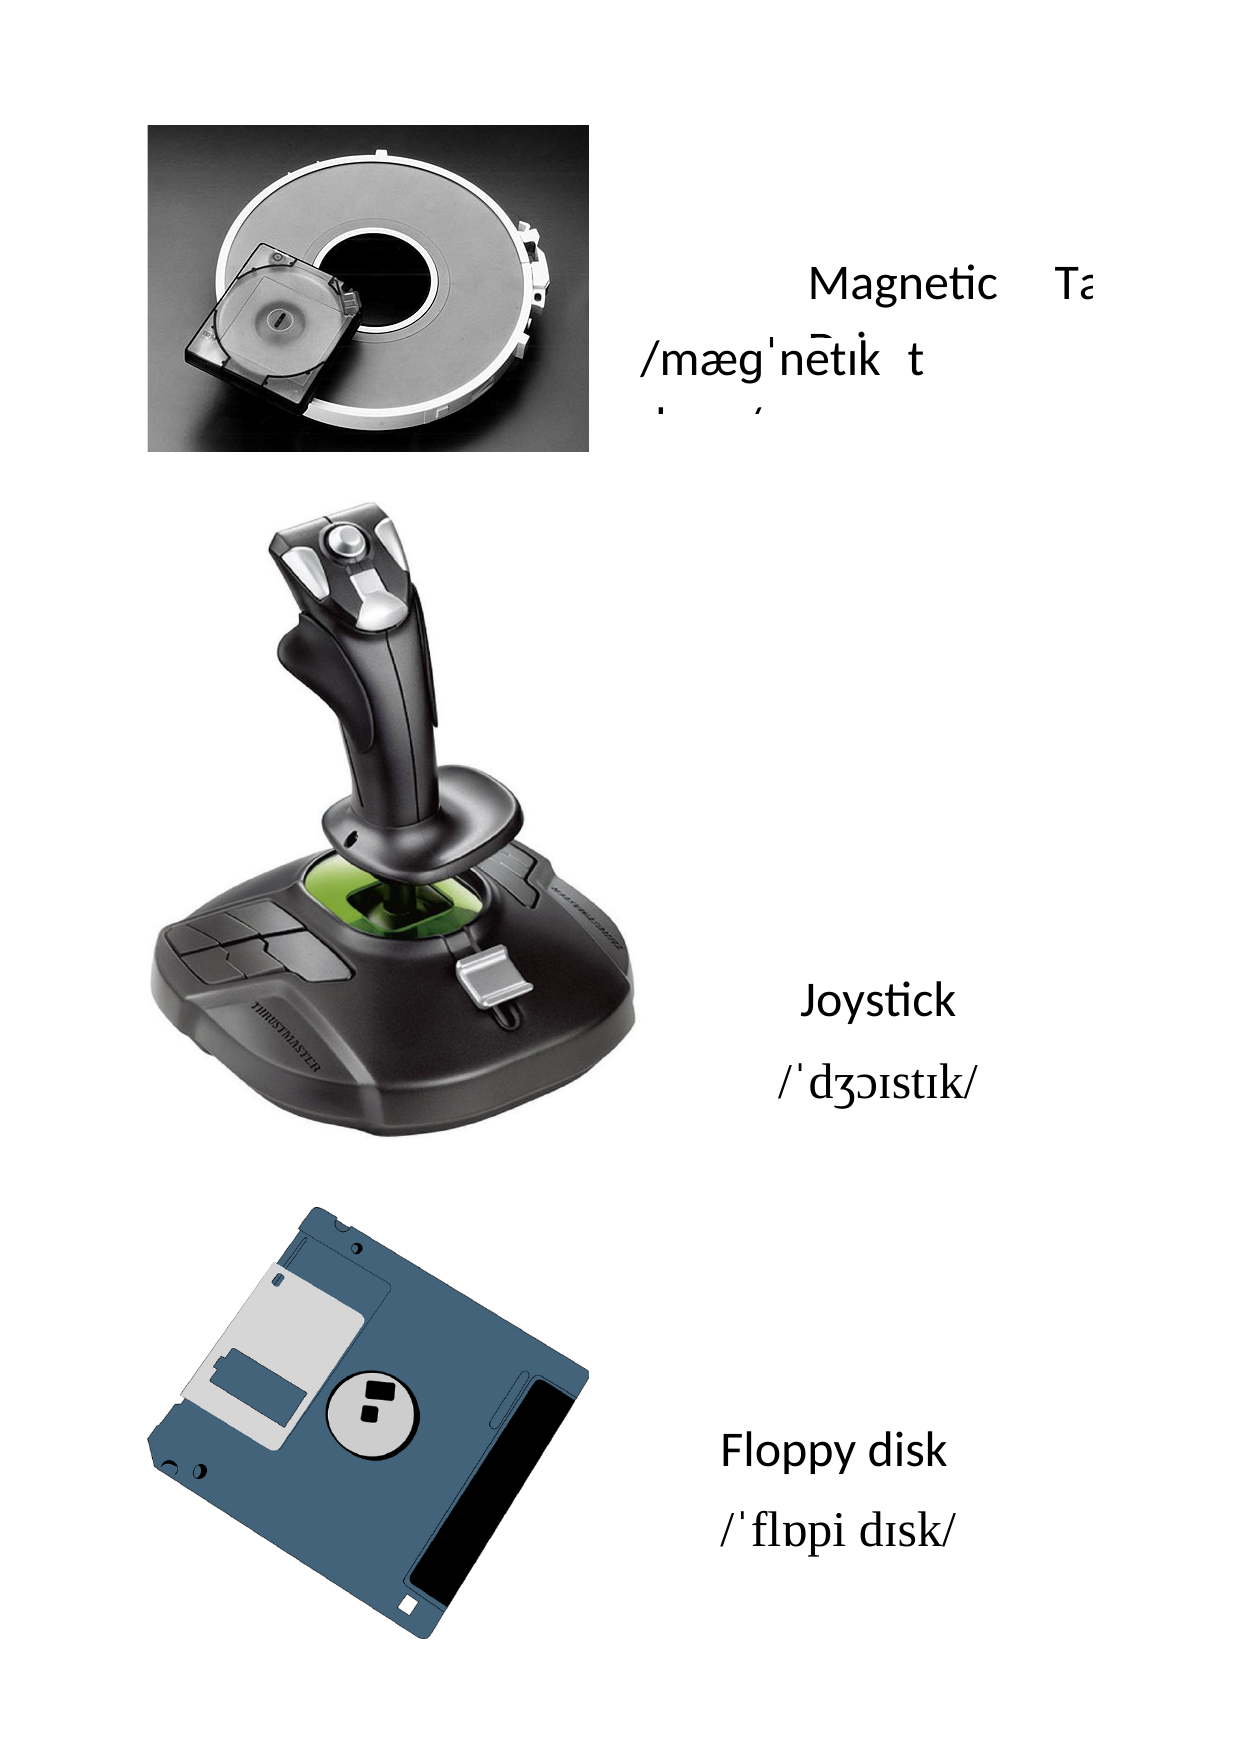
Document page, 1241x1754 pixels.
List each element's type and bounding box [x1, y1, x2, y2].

picture [147, 1207, 589, 1639]
picture [147, 125, 589, 452]
picture [76, 501, 714, 1139]
